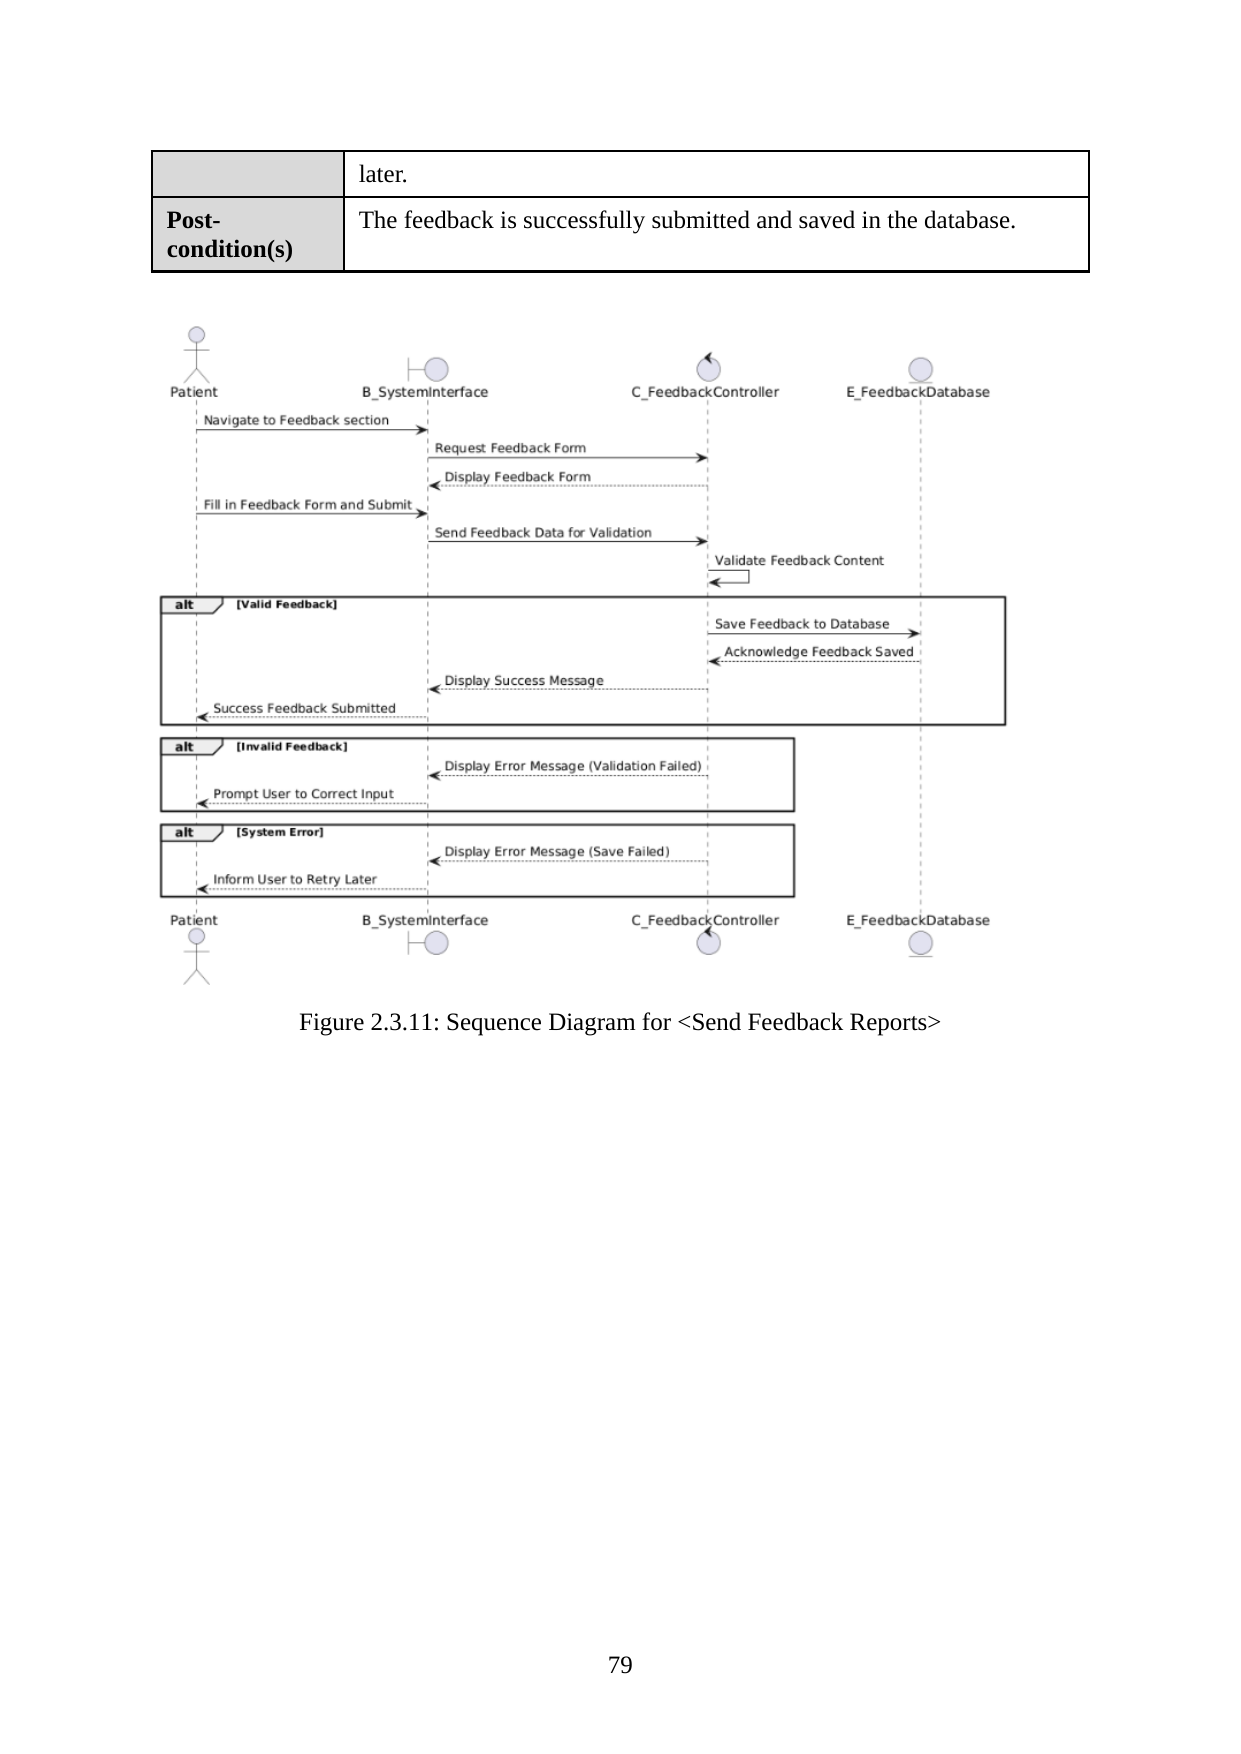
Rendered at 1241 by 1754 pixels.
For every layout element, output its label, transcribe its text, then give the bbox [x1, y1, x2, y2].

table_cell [345, 152, 1088, 196]
text Figure 2.3.11: Sequence Diagram for <Send Feedback Reports> [150, 1007, 1090, 1035]
table_cell The feedback is successfully submitted and saved in the database. [345, 198, 1088, 270]
table_cell Post-condition(s) [153, 198, 343, 270]
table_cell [153, 152, 343, 196]
picture [150, 315, 1028, 993]
